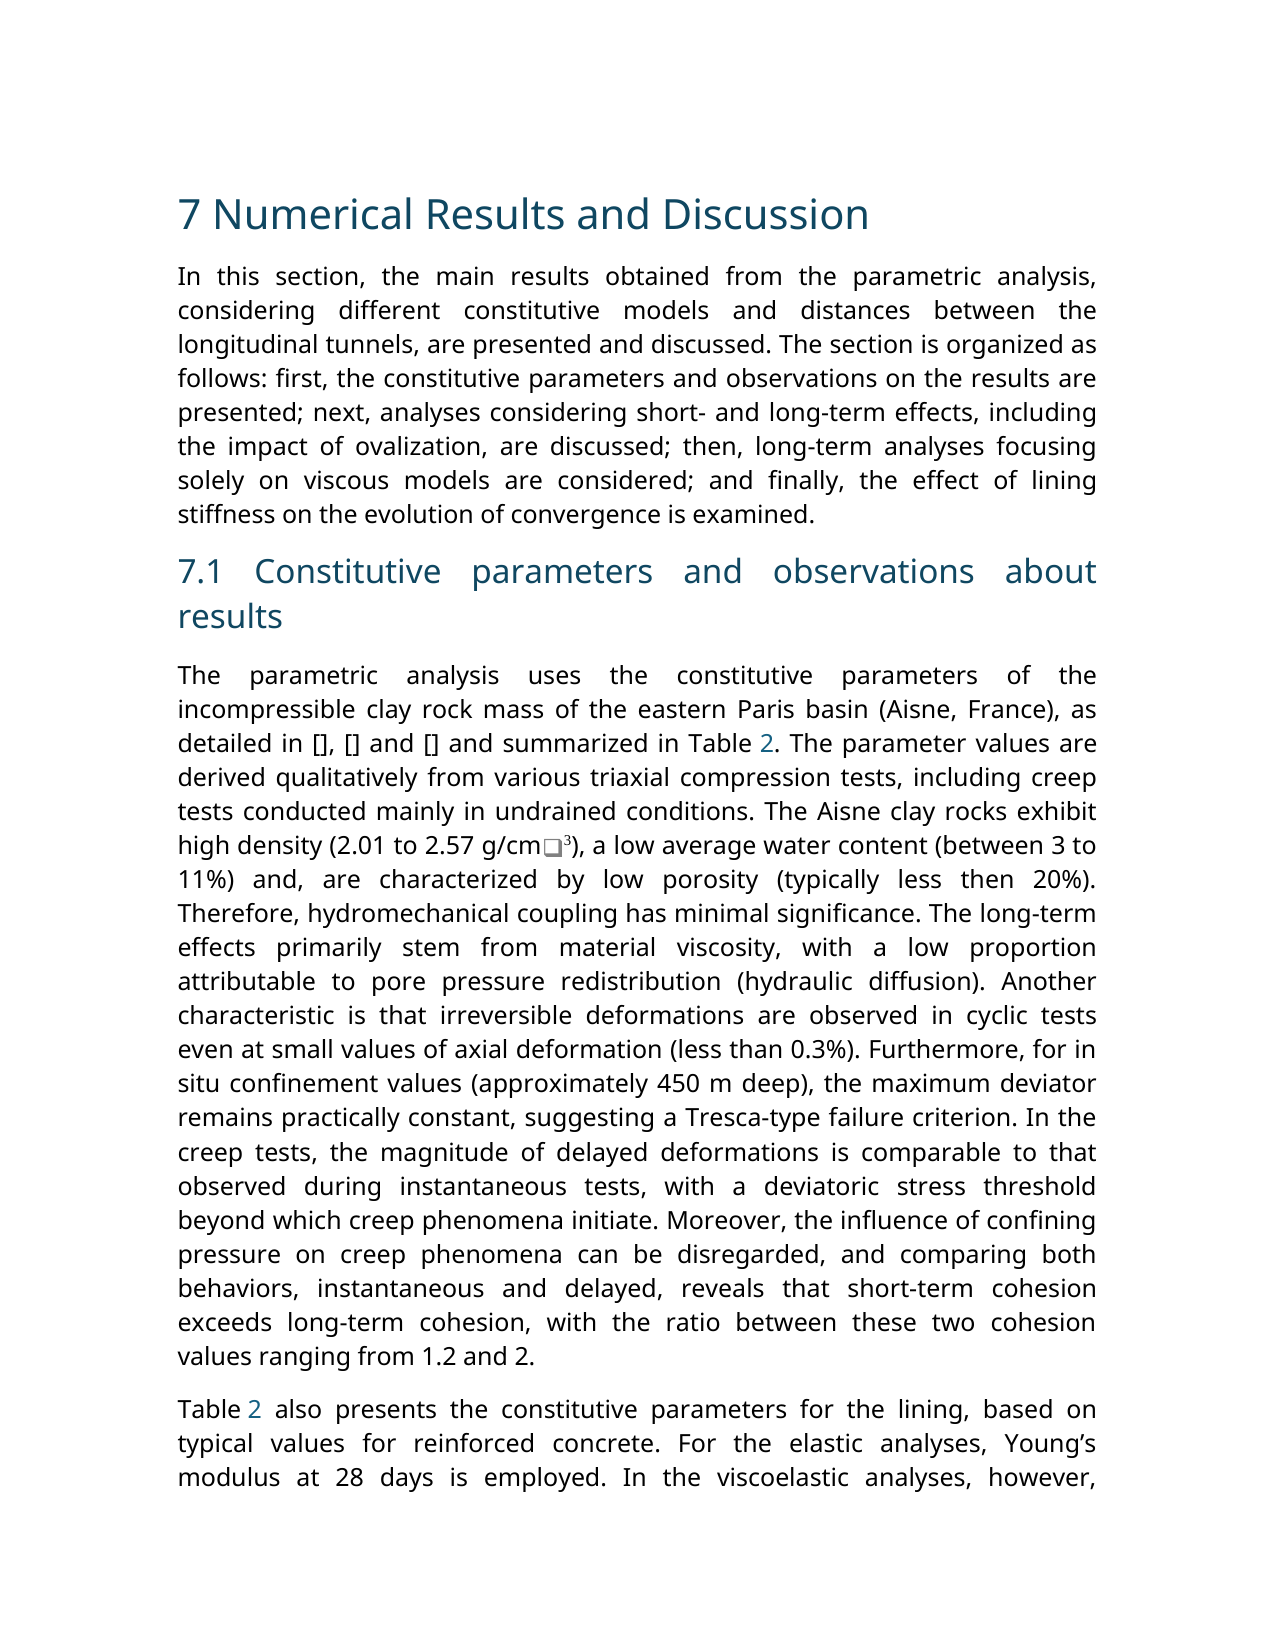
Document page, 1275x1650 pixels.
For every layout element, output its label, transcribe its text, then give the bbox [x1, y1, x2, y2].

subtitle 7.1 Constitutive parameters and observations about results [177, 548, 1098, 638]
text The parametric analysis uses the constitutive parameters of the incompressible clay rock mass of the eastern Paris basin (Aisne, France), as detailed in [], [] and [] and summarized in Table 2. The parameter values are derived qualitatively from various triaxial compression tests, including creep tests conducted mainly in undrained conditions. The Aisne clay rocks exhibit high density (2.01 to 2.57 g/cm), a low average water content (between 3 to 11%) and, are characterized by low porosity (typically less then 20%). Therefore, hydromechanical coupling has minimal significance. The long-term effects primarily stem from material viscosity, with a low proportion attributable to pore pressure redistribution (hydraulic diffusion). Another characteristic is that irreversible deformations are observed in cyclic tests even at small values of axial deformation (less than 0.3%). Furthermore, for in situ confinement values (approximately 450 m deep), the maximum deviator remains practically constant, suggesting a Tresca-type failure criterion. In the creep tests, the magnitude of delayed deformations is comparable to that observed during instantaneous tests, with a deviatoric stress threshold beyond which creep phenomena initiate. Moreover, the influence of confining pressure on creep phenomena can be disregarded, and comparing both behaviors, instantaneous and delayed, reveals that short-term cohesion exceeds long-term cohesion, with the ratio between these two cohesion values ranging from 1.2 and 2. [177, 657, 1098, 1373]
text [177, 1391, 1098, 1493]
subtitle In this section, the main results obtained from the parametric analysis, considering different constitutive models and distances between the longitudinal tunnels, are presented and discussed. The section is organized as follows: first, the constitutive parameters and observations on the results are presented; next, analyses considering short- and long-term effects, including the impact of ovalization, are discussed; then, long-term analyses focusing solely on viscous models are considered; and finally, the effect of lining stiffness on the evolution of convergence is examined. [177, 258, 1098, 531]
subtitle 7 Numerical Results and Discussion [177, 185, 1098, 242]
